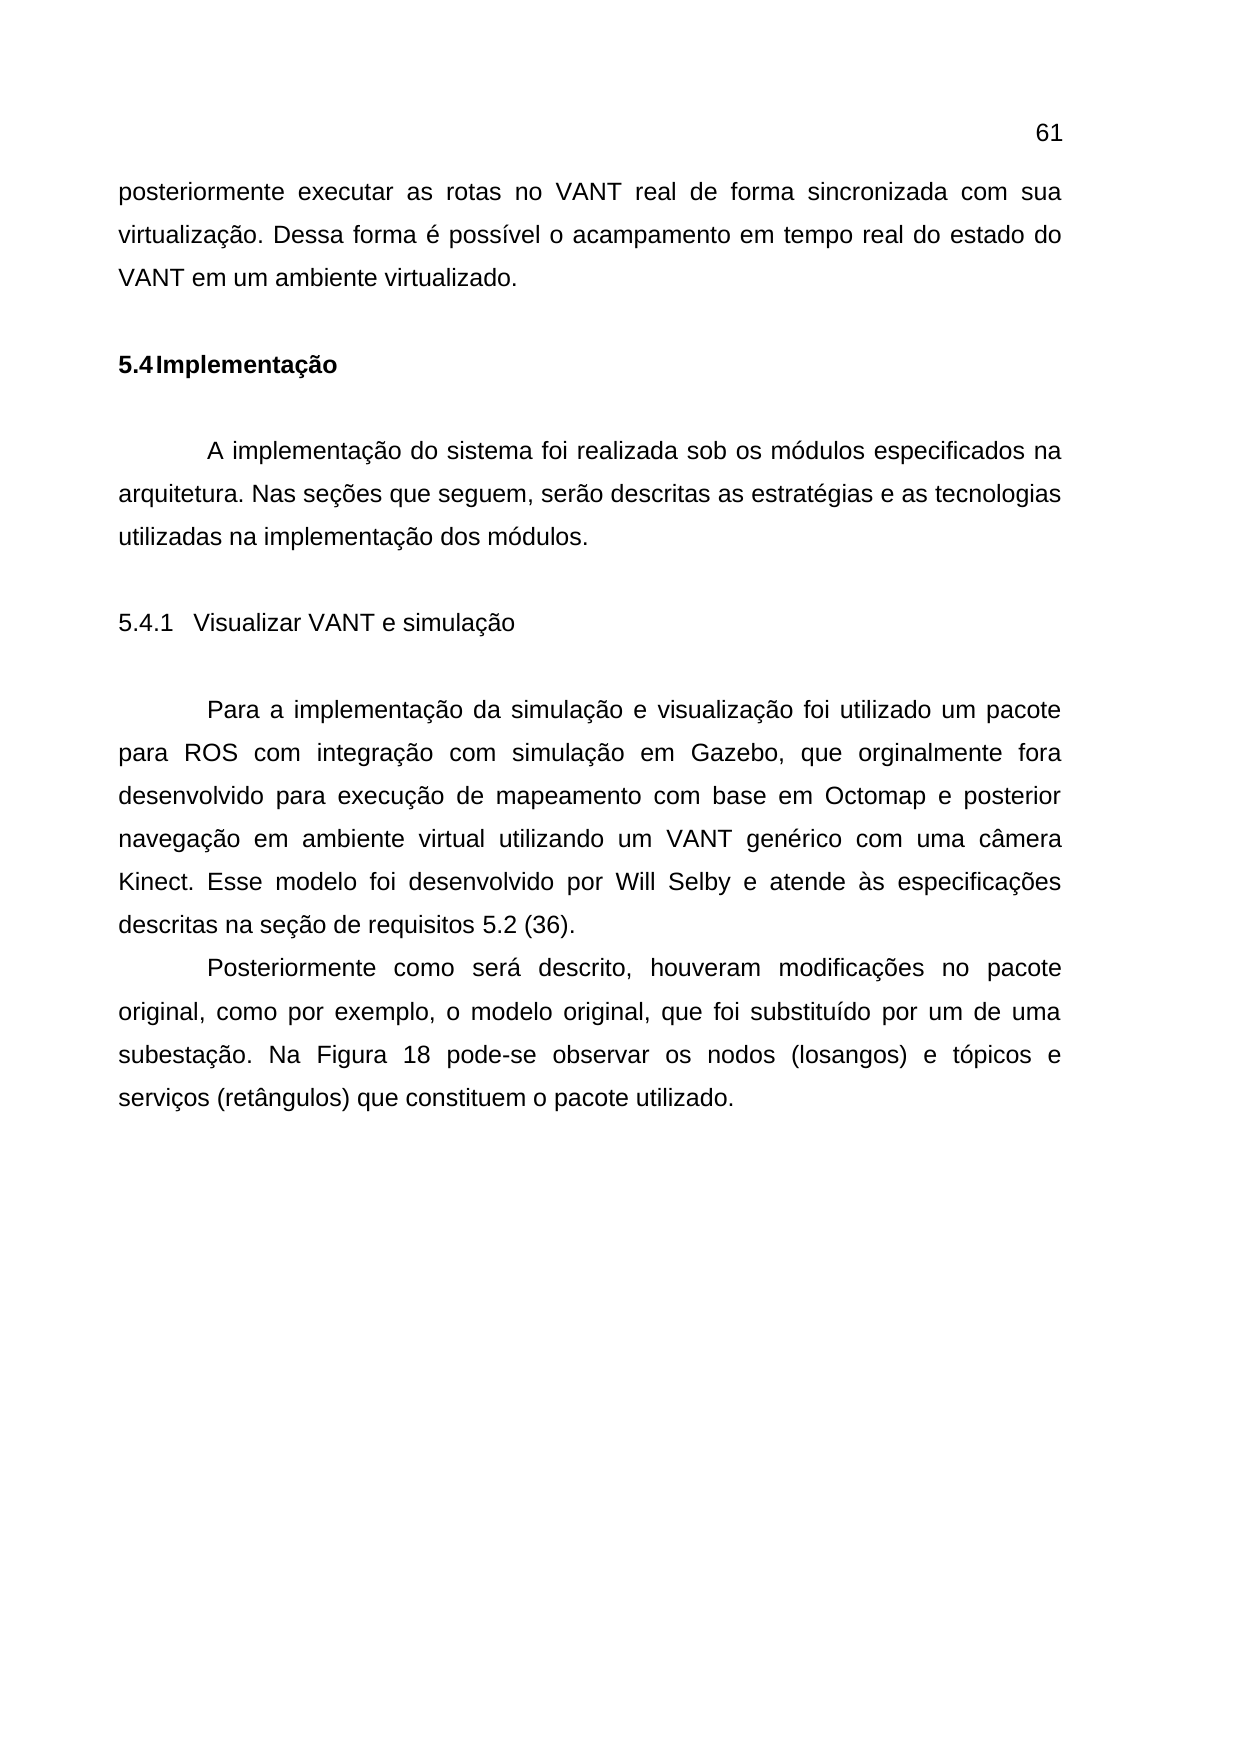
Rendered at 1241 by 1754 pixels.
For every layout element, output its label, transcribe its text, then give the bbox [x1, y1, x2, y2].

subtitle Implementação [118, 350, 1063, 378]
text A implementação do sistema foi realizada sob os módulos especificados na arquitetura. Nas seções que seguem, serão descritas as estratégias e as tecnologias utilizadas na implementação dos módulos. [118, 436, 1063, 551]
text Posteriormente como será descrito, houveram modificações no pacote original, como por exemplo, o modelo original, que foi substituído por um de uma subestação. Na Figura 18 pode-se observar os nodos (losangos) e tópicos e serviços (retângulos) que constituem o pacote utilizado. [118, 953, 1063, 1112]
text Para a implementação da simulação e visualização foi utilizado um pacote para ROS com integração com simulação em Gazebo, que orginalmente fora desenvolvido para execução de mapeamento com base em Octomap e posterior navegação em ambiente virtual utilizando um VANT genérico com uma câmera Kinect. Esse modelo foi desenvolvido por Will Selby e atende às especificações descritas na seção de requisitos 5.2. [118, 695, 1063, 939]
subtitle Visualizar VANT e simulação [118, 608, 1063, 637]
